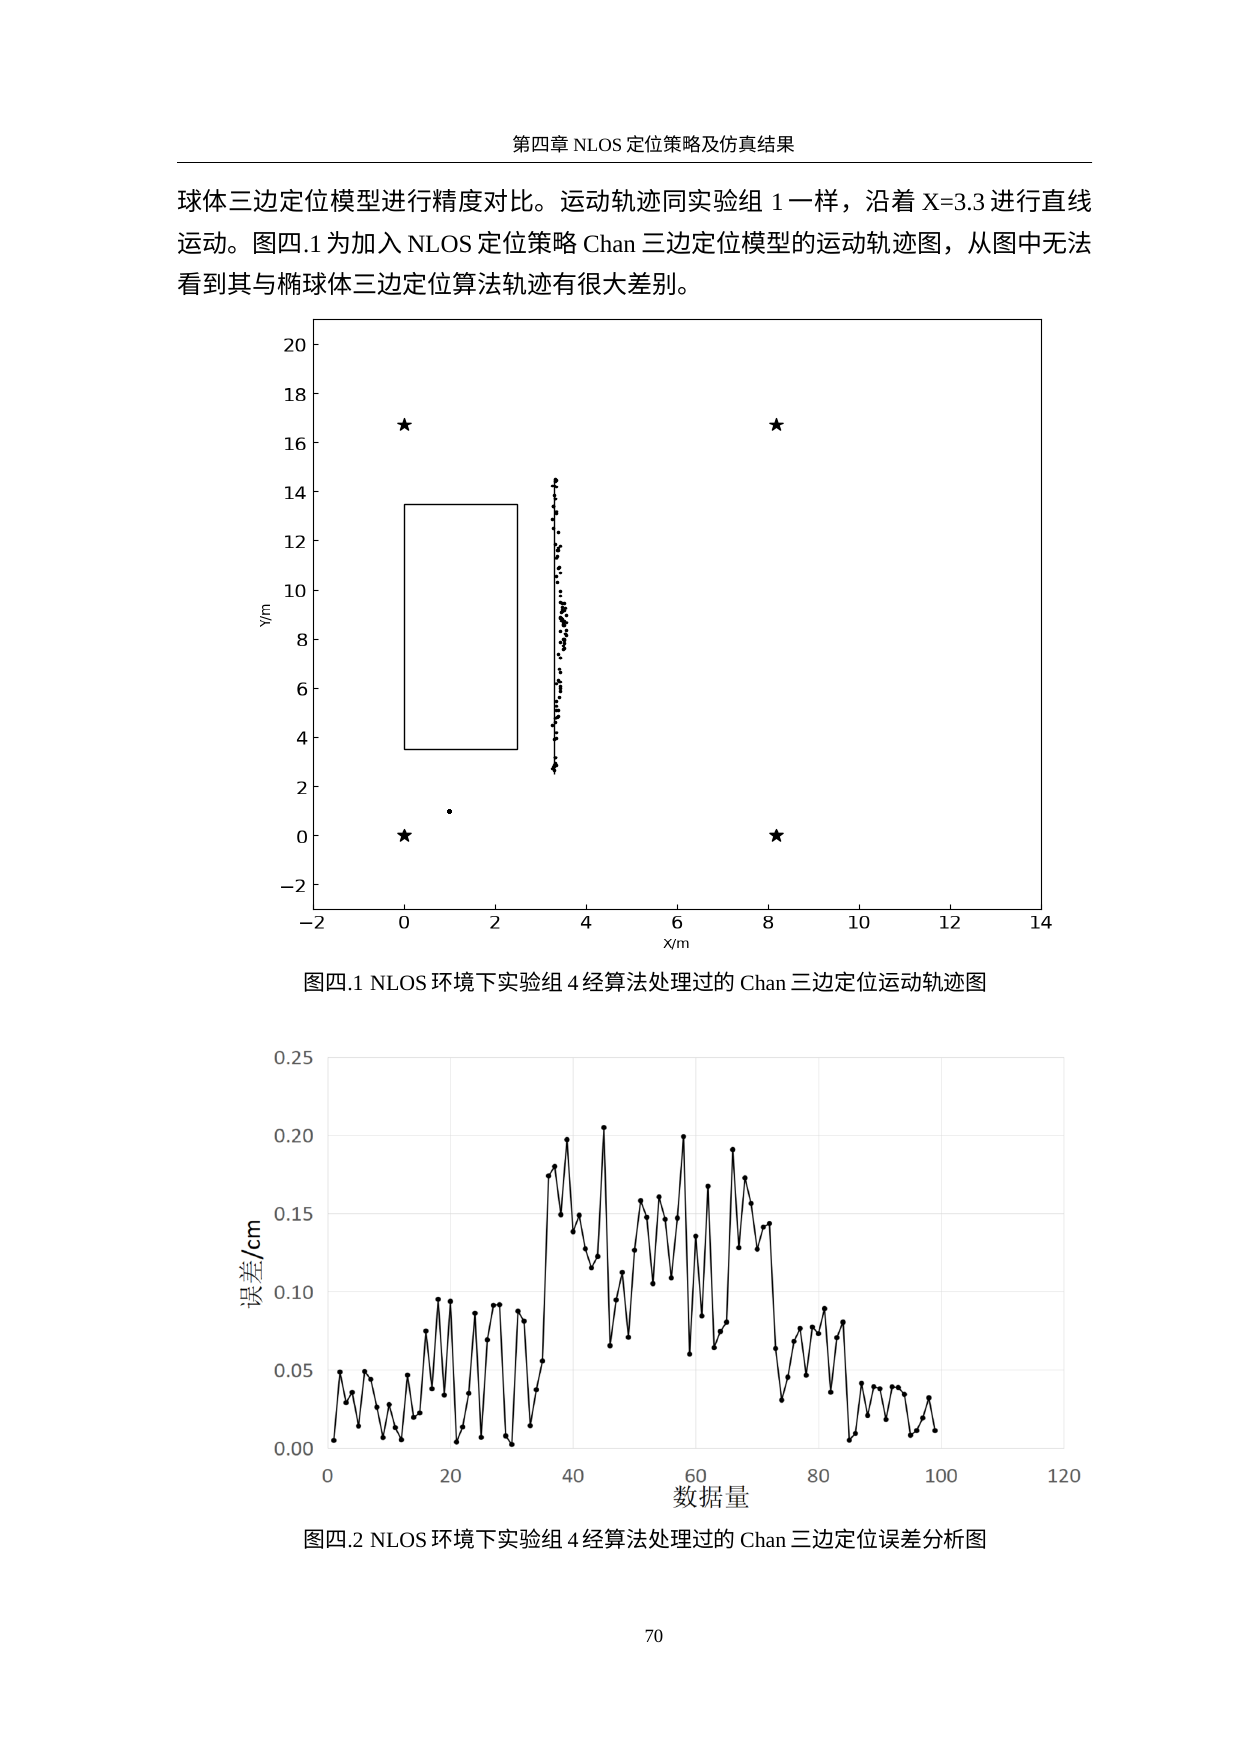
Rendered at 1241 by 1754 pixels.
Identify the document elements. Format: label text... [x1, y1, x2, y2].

picture [246, 302, 1074, 953]
text NLOS环境下实验组4经算法处理过的Chan三边定位运动轨迹图 [177, 965, 1092, 996]
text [177, 177, 1092, 302]
picture [234, 1037, 1085, 1510]
text NLOS环境下实验组4经算法处理过的Chan三边定位误差分析图 [177, 1522, 1092, 1554]
